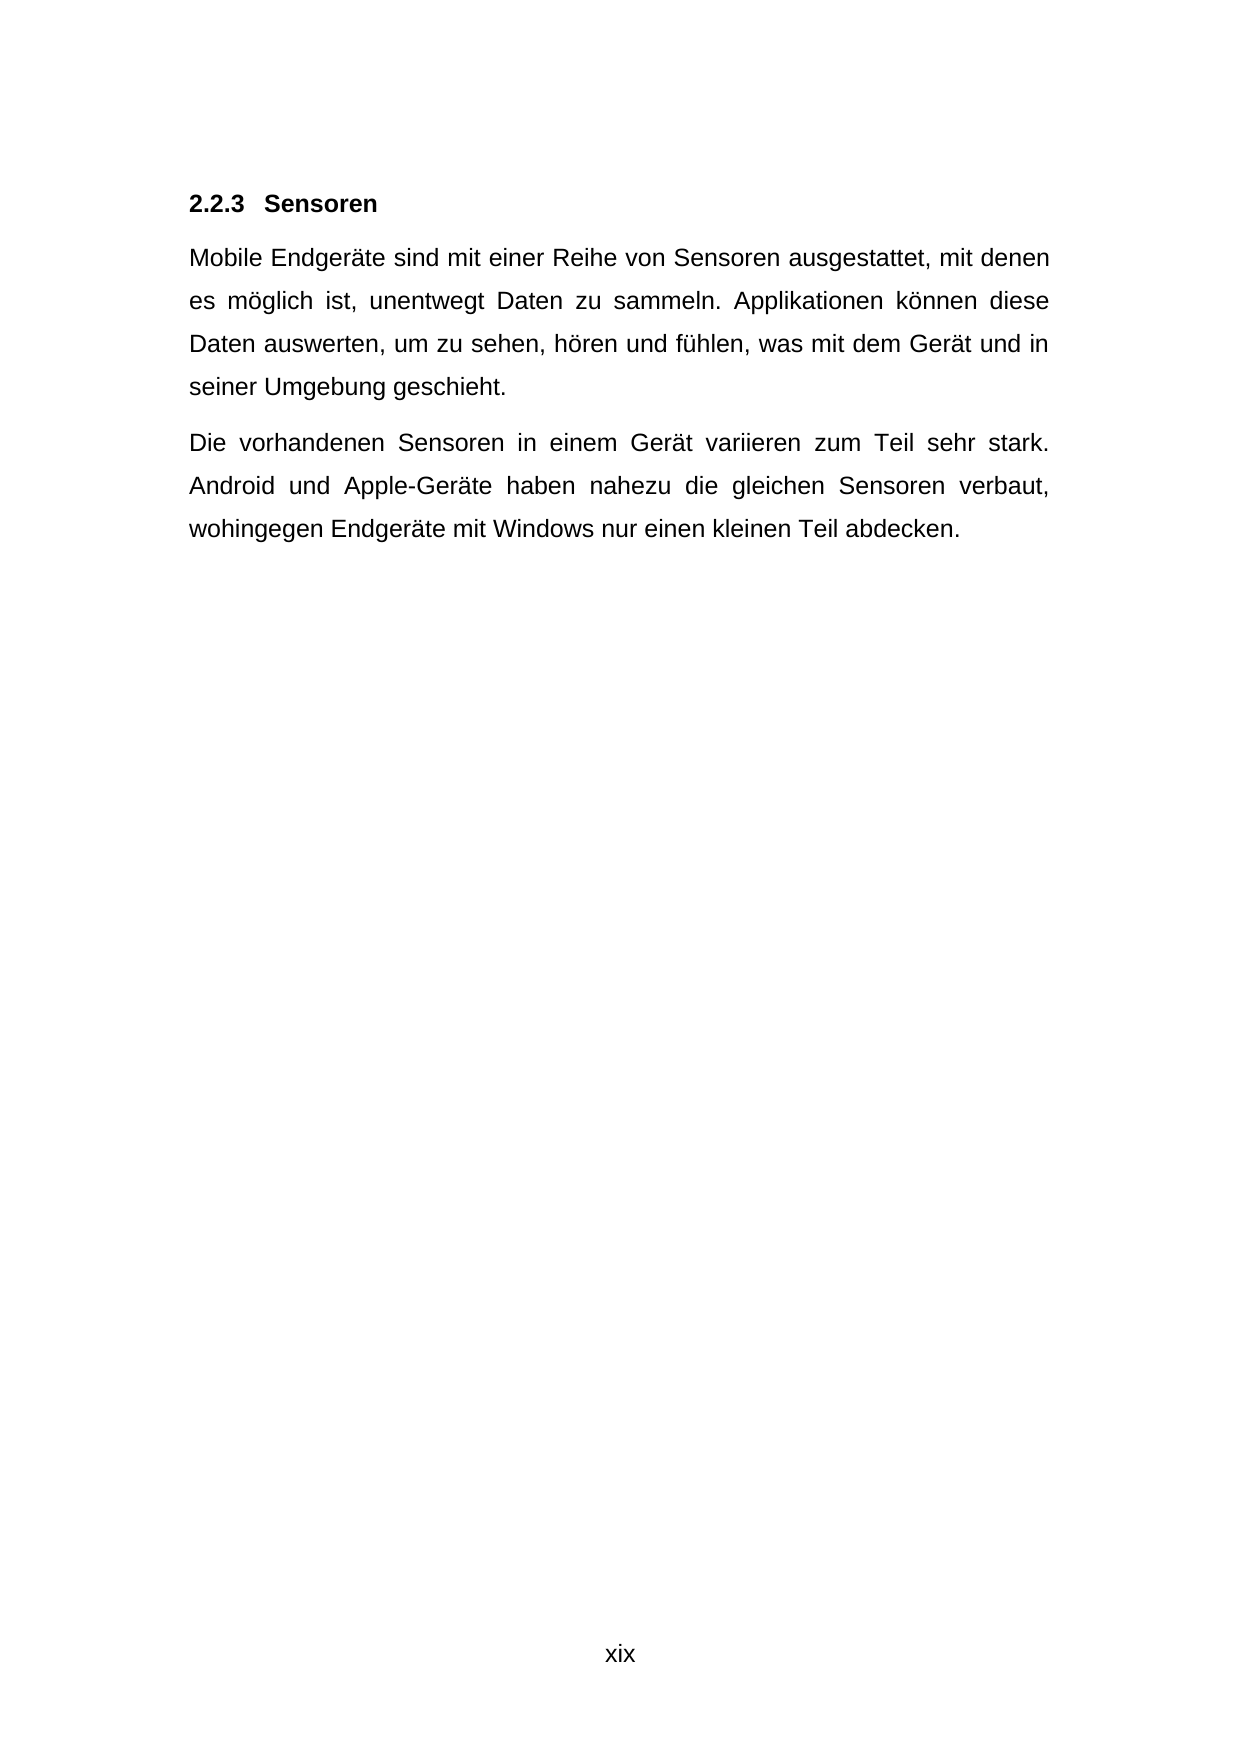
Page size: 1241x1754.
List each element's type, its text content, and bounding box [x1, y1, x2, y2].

text Mobile Endgeräte sind mit einer Reihe von Sensoren ausgestattet, mit denen es möglich ist, unentwegt Daten zu sammeln. Applikationen können diese Daten auswerten, um zu sehen, hören und fühlen, was mit dem Gerät und in seiner Umgebung geschieht. [189, 243, 1051, 401]
text Die vorhandenen Sensoren in einem Gerät variieren zum Teil sehr stark. Android und Apple-Geräte haben nahezu die gleichen Sensoren verbaut, wohingegen Endgeräte mit Windows nur einen kleinen Teil abdecken. [189, 428, 1051, 543]
subtitle Sensoren [189, 189, 1051, 218]
